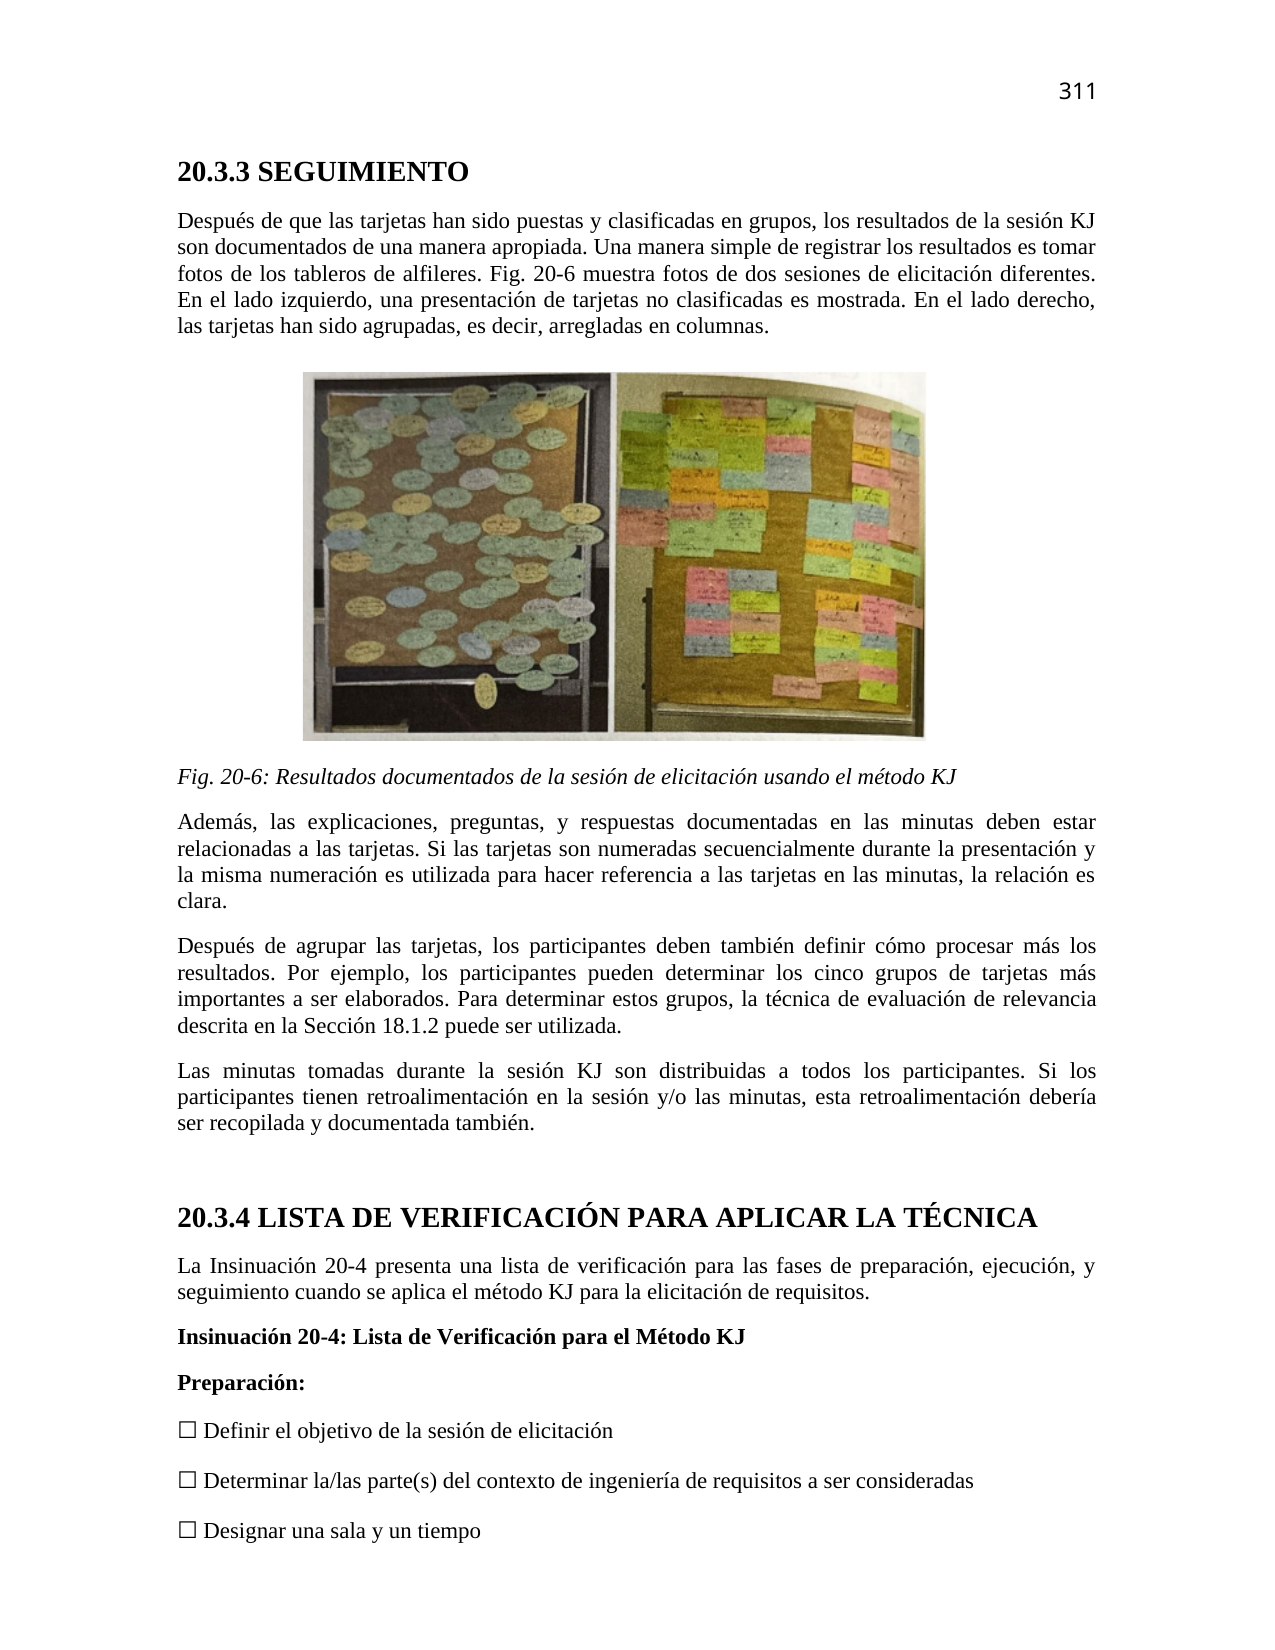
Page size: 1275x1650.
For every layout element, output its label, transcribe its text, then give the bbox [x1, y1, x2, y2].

text Después de que las tarjetas han sido puestas y clasificadas en grupos, los resultados de la sesión KJ son documentados de una manera apropiada. Una manera simple de registrar los resultados es tomar fotos de los tableros de alfileres. Fig. 20-6 muestra fotos de dos sesiones de elicitación diferentes. En el lado izquierdo, una presentación de tarjetas no clasificadas es mostrada. En el lado derecho, las tarjetas han sido agrupadas, es decir, arregladas en columnas. [177, 207, 1098, 339]
text ☐ Definir el objetivo de la sesión de elicitación [177, 1414, 1098, 1445]
text Las minutas tomadas durante la sesión KJ son distribuidas a todos los participantes. Si los participantes tienen retroalimentación en la sesión y/o las minutas, esta retroalimentación debería ser recopilada y documentada también. [177, 1057, 1098, 1136]
text ☐ Designar una sala y un tiempo [177, 1514, 1098, 1545]
text ☐ Determinar la/las parte(s) del contexto de ingeniería de requisitos a ser consideradas [177, 1464, 1098, 1495]
subtitle 20.3.3 Seguimiento [177, 154, 1098, 188]
subtitle 20.3.4 Lista de Verificación para Aplicar la Técnica [177, 1200, 1098, 1233]
picture [302, 372, 927, 741]
text Preparación: [177, 1368, 1098, 1395]
text Además, las explicaciones, preguntas, y respuestas documentadas en las minutas deben estar relacionadas a las tarjetas. Si las tarjetas son numeradas secuencialmente durante la presentación y la misma numeración es utilizada para hacer referencia a las tarjetas en las minutas, la relación es clara. [177, 808, 1098, 914]
text Fig. 20-6: Resultados documentados de la sesión de elicitación usando el método KJ [177, 763, 1098, 790]
text Después de agrupar las tarjetas, los participantes deben también definir cómo procesar más los resultados. Por ejemplo, los participantes pueden determinar los cinco grupos de tarjetas más importantes a ser elaborados. Para determinar estos grupos, la técnica de evaluación de relevancia descrita en la Sección 18.1.2 puede ser utilizada. [177, 933, 1098, 1038]
text La Insinuación 20-4 presenta una lista de verificación para las fases de preparación, ejecución, y seguimiento cuando se aplica el método KJ para la elicitación de requisitos. [177, 1252, 1098, 1305]
text Insinuación 20-4: Lista de Verificación para el Método KJ [177, 1323, 1098, 1350]
